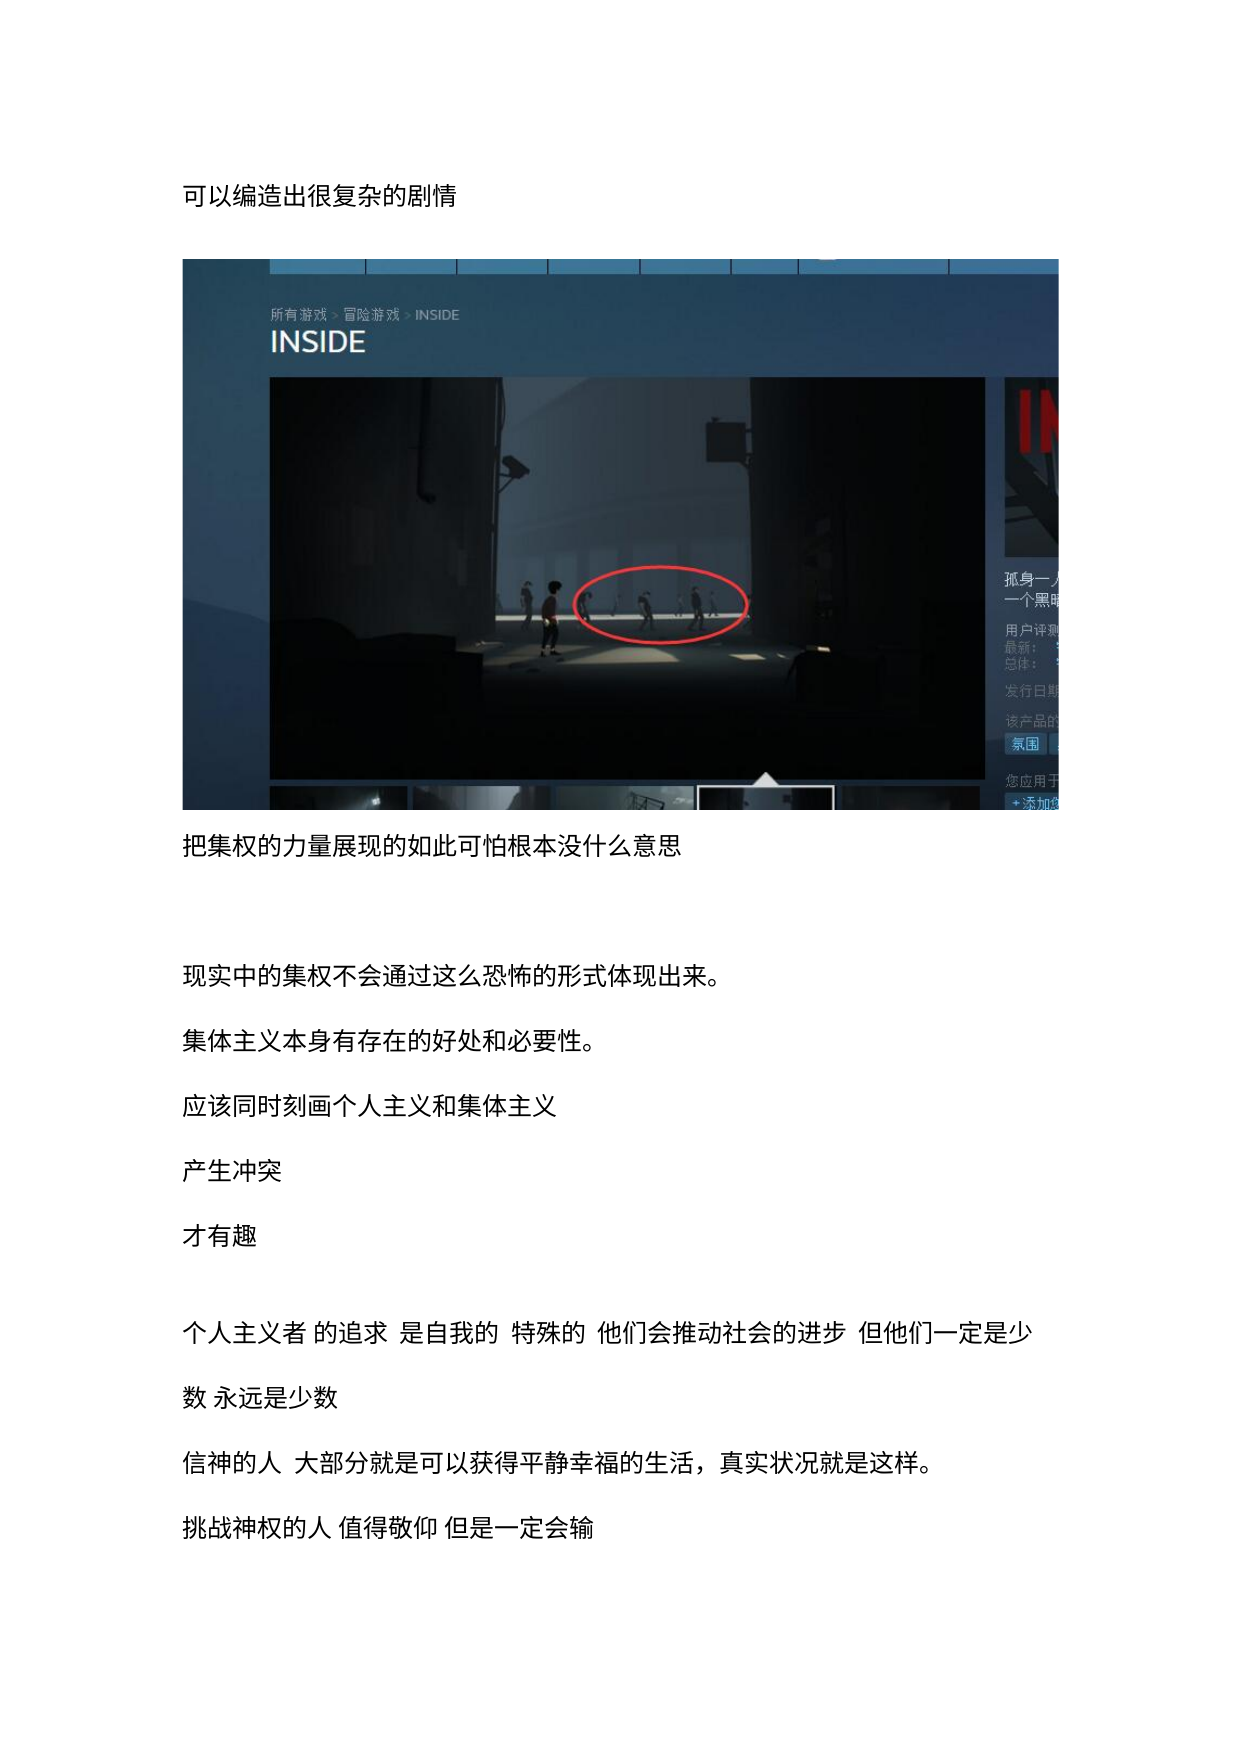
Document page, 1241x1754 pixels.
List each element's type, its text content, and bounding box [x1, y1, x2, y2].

text 可以编造出很复杂的剧情 [183, 162, 1058, 227]
text 挑战神权的人 值得敬仰 但是一定会输 [183, 1494, 1058, 1559]
text 应该同时刻画个人主义和集体主义 [183, 1072, 1058, 1137]
text 个人主义者 的追求 是自我的 特殊的 他们会推动社会的进步 但他们一定是少数 永远是少数 [183, 1299, 1058, 1429]
text 把集权的力量展现的如此可怕根本没什么意思 现实中的集权不会通过这么恐怖的形式体现出来。 集体主义本身有存在的好处和必要性。 [183, 810, 1058, 1072]
text 信神的人 大部分就是可以获得平静幸福的生活，真实状况就是这样。 [183, 1429, 1058, 1494]
picture [182, 259, 1059, 810]
text 才有趣 [183, 1202, 1058, 1267]
text 产生冲突 [183, 1137, 1058, 1202]
